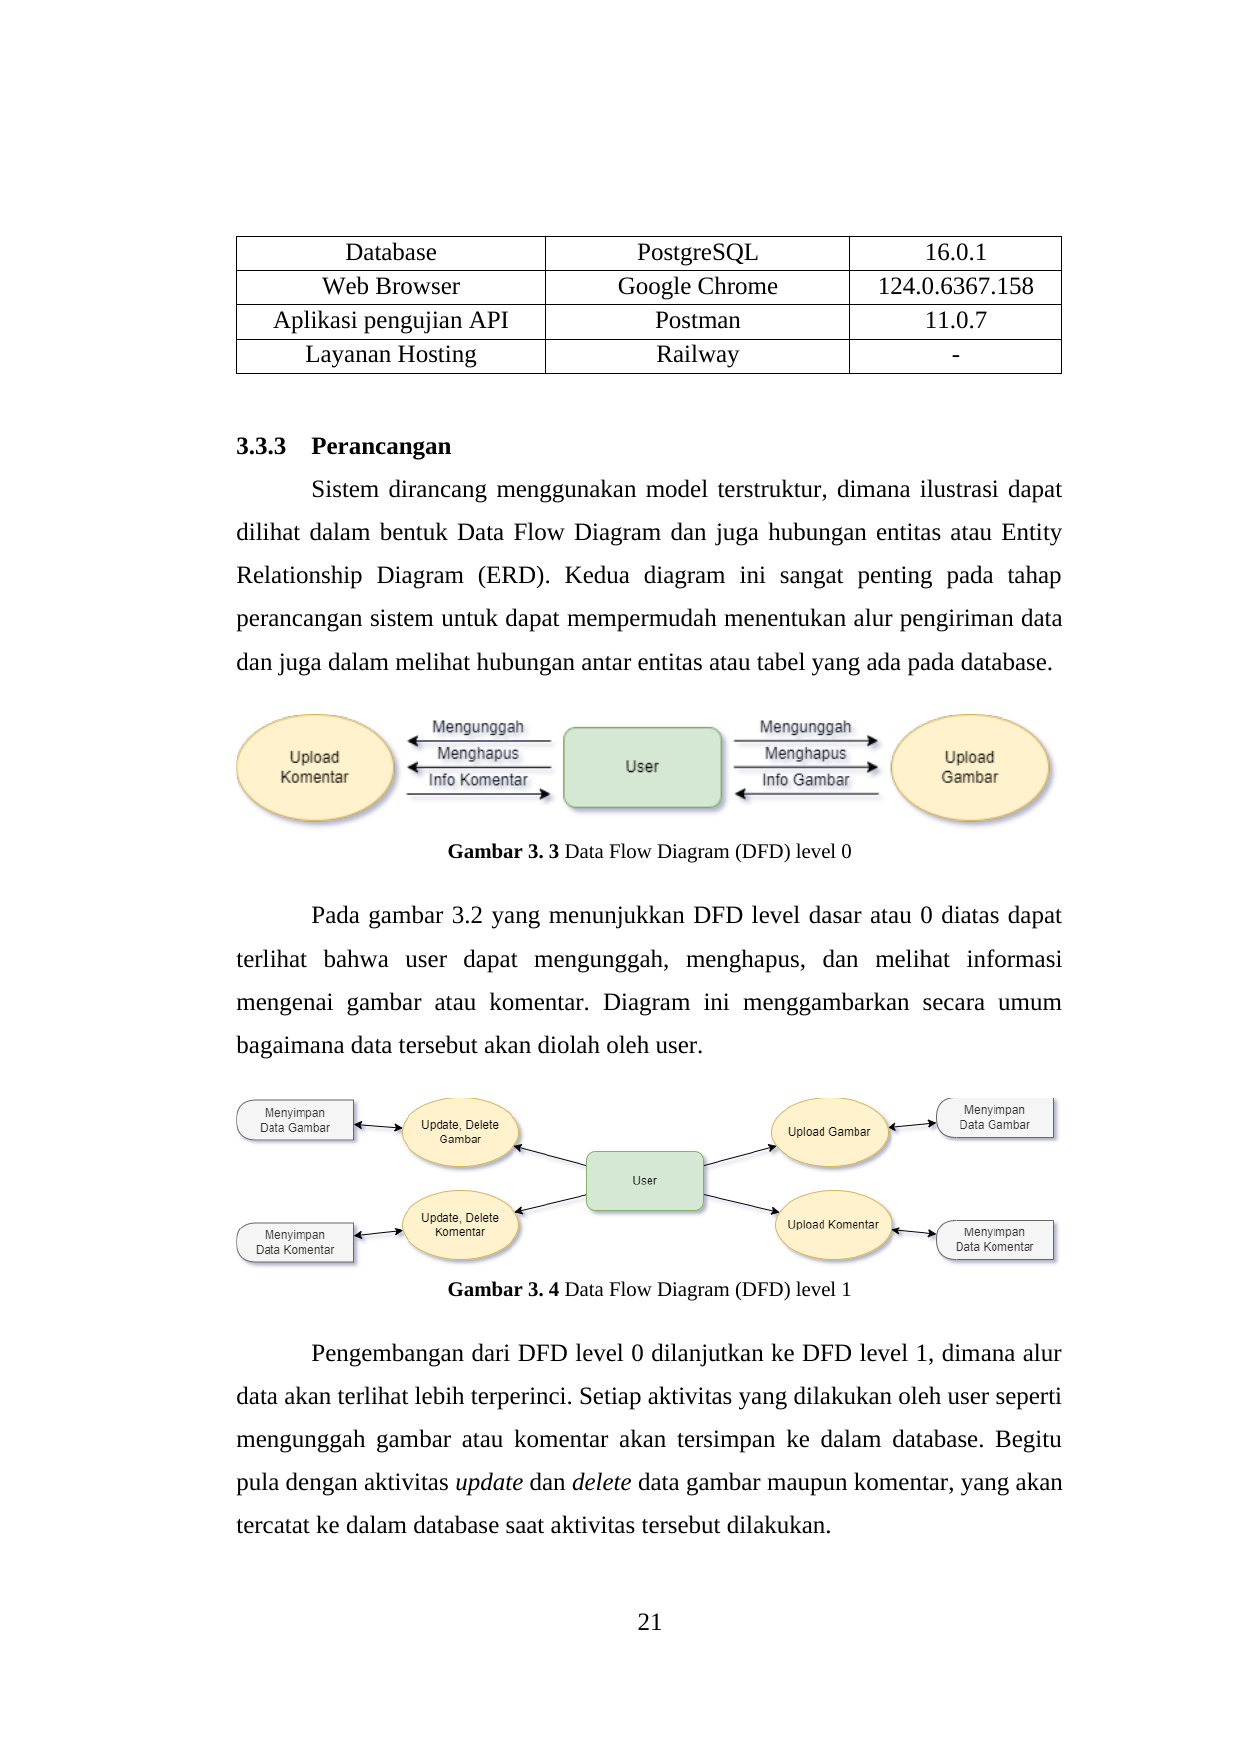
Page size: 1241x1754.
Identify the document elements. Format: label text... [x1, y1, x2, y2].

table_cell Postman [546, 305, 849, 338]
picture [236, 714, 1064, 836]
table_cell Web Browser [237, 271, 545, 304]
subtitle Perancangan [236, 431, 1063, 460]
table_cell Layanan Hosting [237, 340, 545, 372]
table_cell 16.0.1 [850, 237, 1061, 270]
text Sistem dirancang menggunakan model terstruktur, dimana ilustrasi dapat dilihat dalam bentuk Data Flow Diagram dan juga hubungan entitas atau Entity Relationship Diagram (ERD). Kedua diagram ini sangat penting pada tahap perancangan sistem untuk dapat mempermudah menentukan alur pengiriman data dan juga dalam melihat hubungan antar entitas atau tabel yang ada pada database. [236, 474, 1063, 675]
text Gambar 3. 4 Data Flow Diagram (DFD) level 1 [236, 1277, 1063, 1301]
table_cell Railway [546, 340, 849, 372]
table_cell Aplikasi pengujian API [237, 305, 545, 338]
table_cell 11.0.7 [850, 305, 1061, 338]
table_cell PostgreSQL [546, 237, 849, 270]
table_cell - [850, 340, 1061, 372]
text Pada gambar 3.2 yang menunjukkan DFD level dasar atau 0 diatas dapat terlihat bahwa user dapat mengunggah, menghapus, dan melihat informasi mengenai gambar atau komentar. Diagram ini menggambarkan secara umum bagaimana data tersebut akan diolah oleh user. [236, 901, 1063, 1059]
table_cell Google Chrome [546, 271, 849, 304]
table_cell 124.0.6367.158 [850, 271, 1061, 304]
table_cell Database [237, 237, 545, 270]
text Pengembangan dari DFD level 0 dilanjutkan ke DFD level 1, dimana alur data akan terlihat lebih terperinci. Setiap aktivitas yang dilakukan oleh user seperti mengunggah gambar atau komentar akan tersimpan ke dalam database. Begitu pula dengan aktivitas update dan delete data gambar maupun komentar, yang akan tercatat ke dalam database saat aktivitas tersebut dilakukan. [236, 1338, 1063, 1539]
picture [236, 1098, 1064, 1273]
text Gambar 3. 3 Data Flow Diagram (DFD) level 0 [236, 839, 1063, 863]
